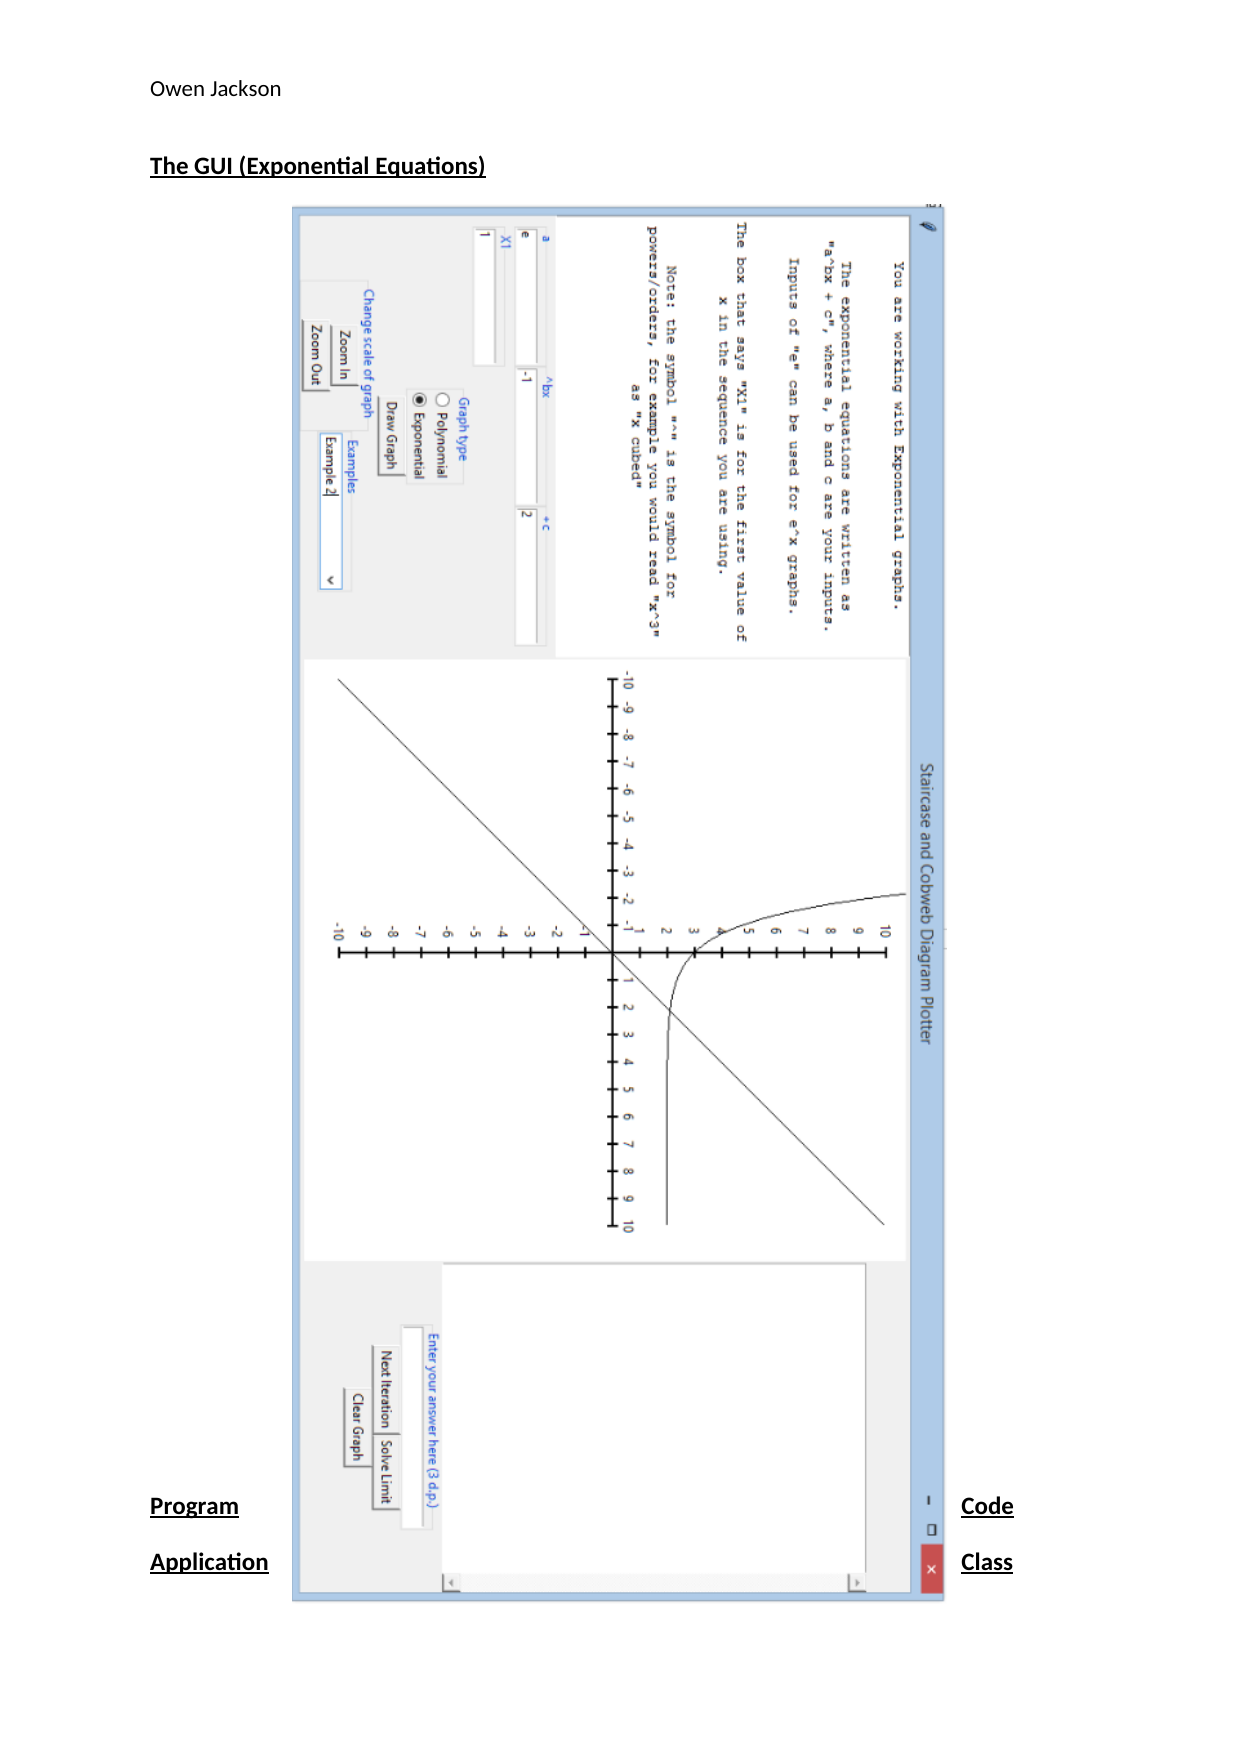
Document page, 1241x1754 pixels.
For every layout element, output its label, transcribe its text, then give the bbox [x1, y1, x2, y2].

picture [292, 1521, 947, 1546]
picture [292, 1576, 947, 1604]
text Application Class [150, 1546, 1090, 1576]
text Program Code [150, 1490, 1090, 1521]
text The GUI (Exponential Equations) [150, 150, 1090, 181]
picture [292, 204, 947, 1490]
